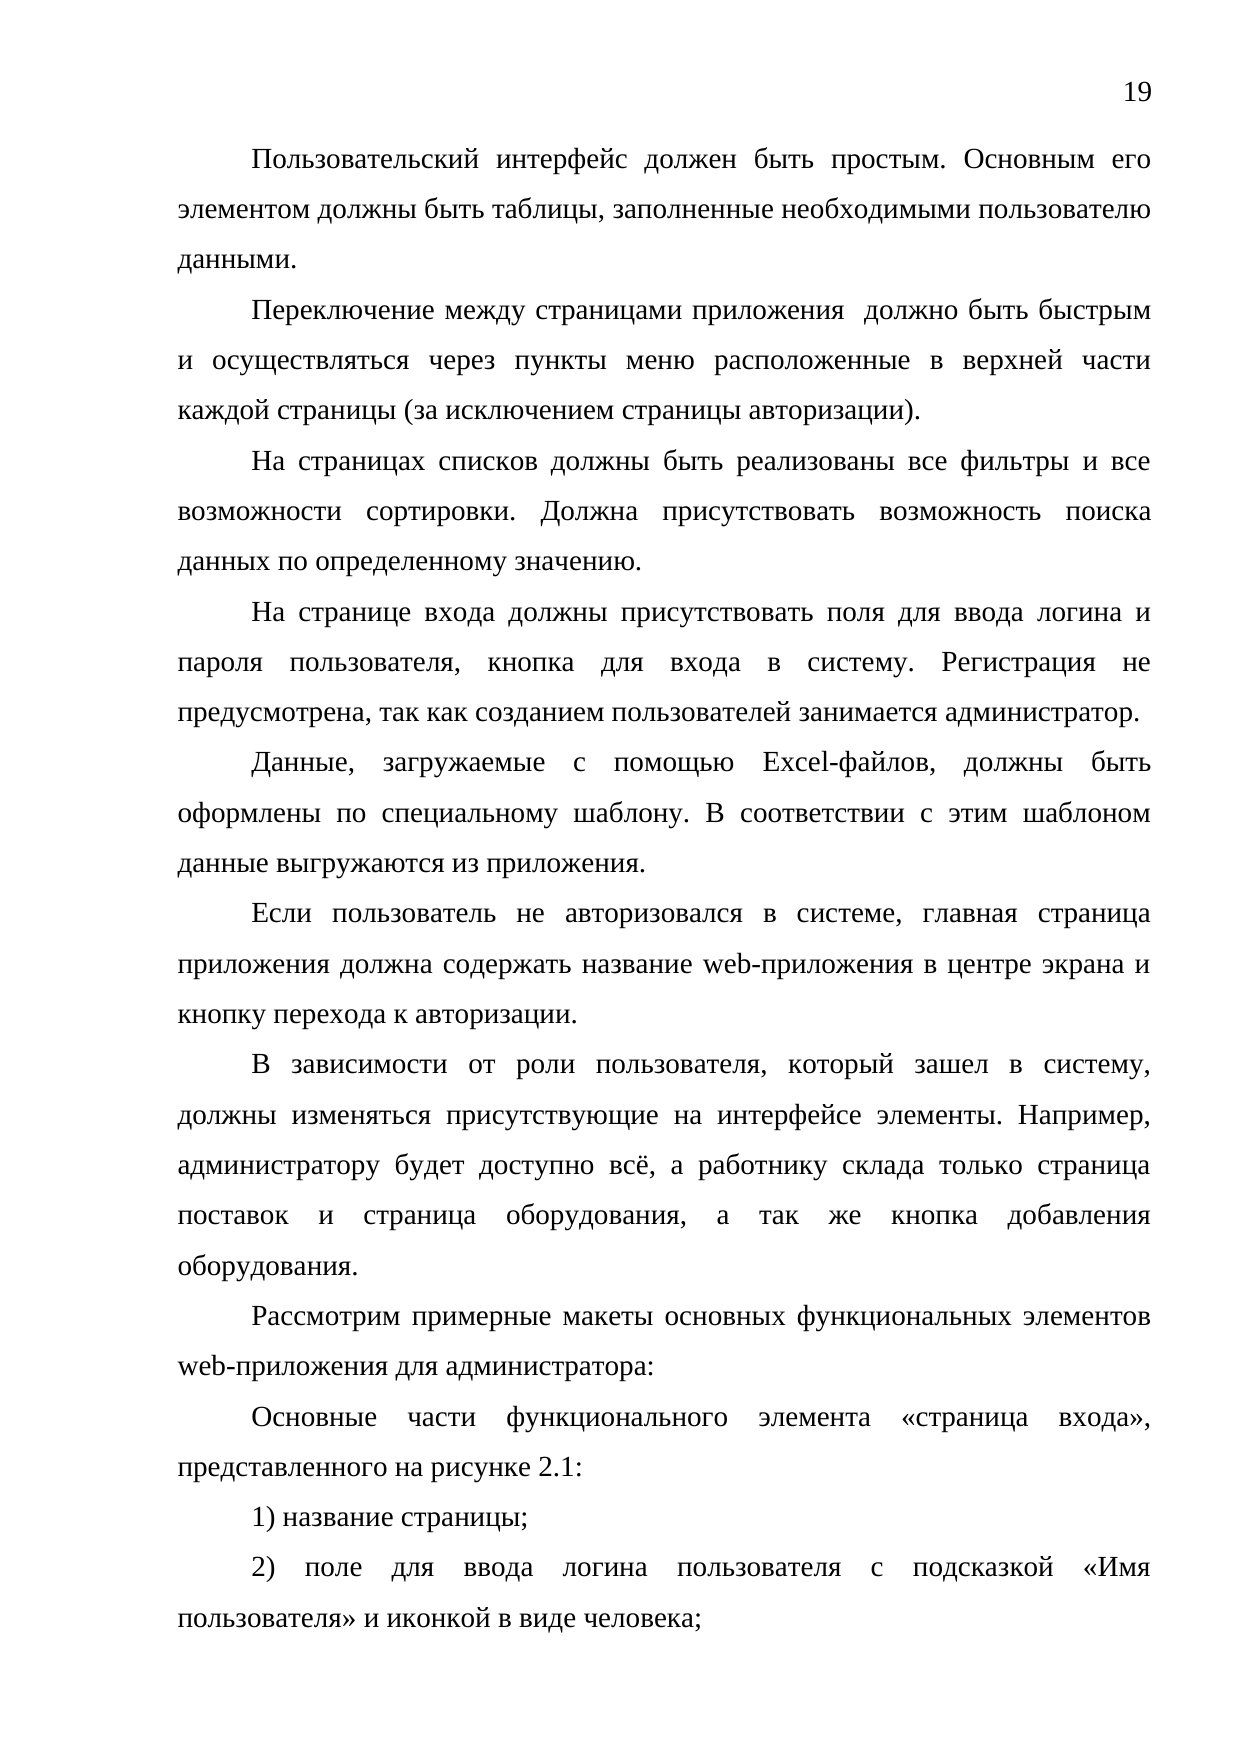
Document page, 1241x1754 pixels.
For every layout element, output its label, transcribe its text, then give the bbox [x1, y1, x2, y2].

text Пользовательский интерфейс должен быть простым. Основным его элементом должны быть таблицы, заполненные необходимыми пользователю данными. [177, 141, 1152, 275]
text Рассмотрим примерные макеты основных функциональных элементов web-приложения для администратора: [177, 1298, 1152, 1382]
text 1) название страницы; [177, 1499, 1152, 1533]
text Переключение между страницами приложения должно быть быстрым и осуществляться через пункты меню расположенные в верхней части каждой страницы (за исключением страницы авторизации). На страницах списков должны быть реализованы все фильтры и все возможности сортировки. Должна присутствовать возможность поиска данных по определенному значению. На странице входа должны присутствовать поля для ввода логина и пароля пользователя, кнопка для входа в систему. Регистрация не предусмотрена, так как созданием пользователей занимается администратор. [177, 292, 1152, 728]
text Если пользователь не авторизовался в системе, главная страница приложения должна содержать название web-приложения в центре экрана и кнопку перехода к авторизации. [177, 896, 1152, 1030]
text В зависимости от роли пользователя, который зашел в систему, должны изменяться присутствующие на интерфейсе элементы. Например, администратору будет доступно всё, а работнику склада только страница поставок и страница оборудования, а так же кнопка добавления оборудования. [177, 1046, 1152, 1281]
text Данные, загружаемые с помощью Excel-файлов, должны быть оформлены по специальному шаблону. В соответствии с этим шаблоном данные выгружаются из приложения. [177, 744, 1152, 879]
text Основные части функционального элемента «страница входа», представленного на рисунке 2.1: [177, 1399, 1152, 1482]
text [177, 1549, 1152, 1633]
